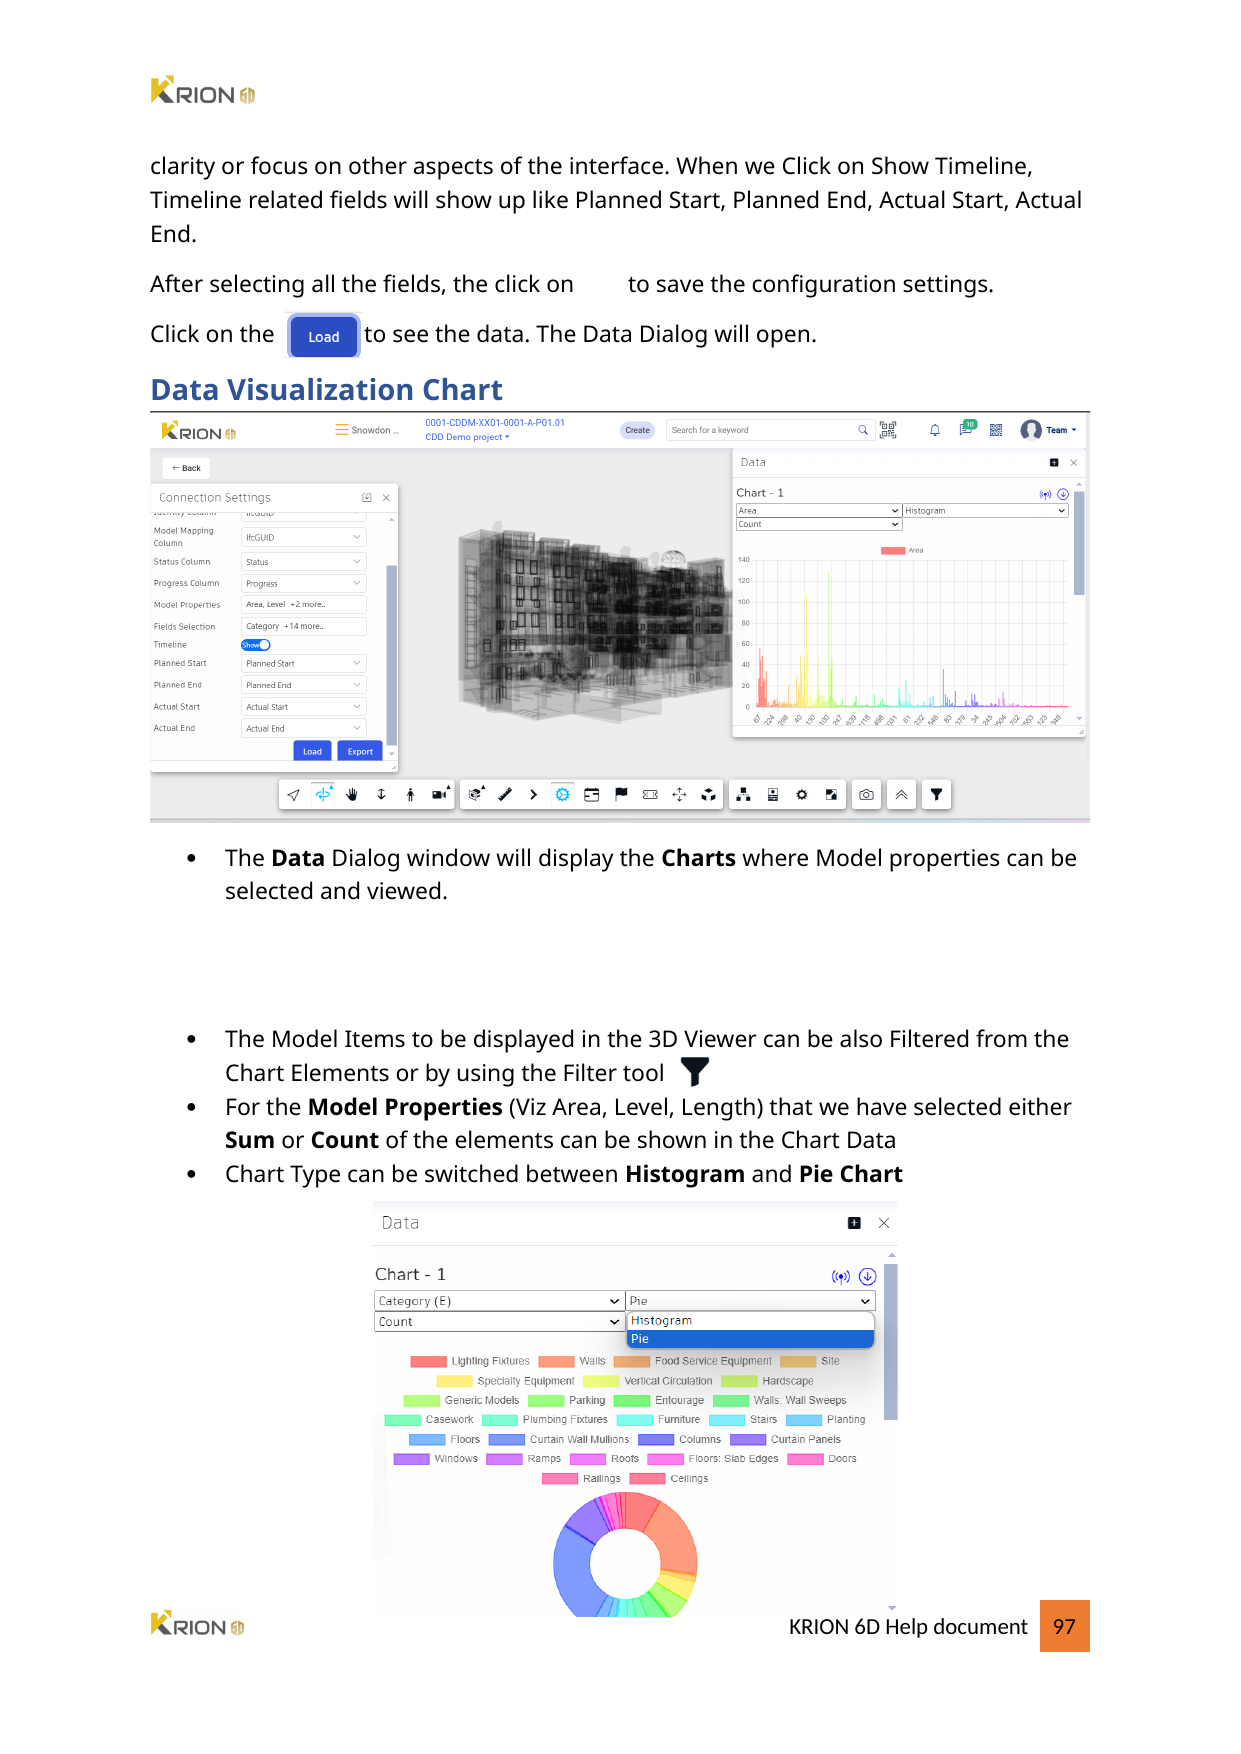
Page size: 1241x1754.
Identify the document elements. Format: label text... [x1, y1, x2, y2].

text After selecting all the fields, the click on to save the configuration settings. [150, 268, 1090, 299]
list The Data Dialog window will display the Charts where Model properties can be selected and viewed. [187, 841, 1090, 906]
picture [284, 310, 362, 358]
text Click on the to see the data. The Data Dialog will open. [362, 318, 1090, 349]
picture [150, 1608, 246, 1638]
list For the Model Properties (Viz Area, Level, Length) that we have selected either Sum or Count of the elements can be shown in the Chart Data [187, 1090, 1090, 1155]
list The Model Items to be displayed in the 3D Viewer can be also Filtered from the Chart Elements or by using the Filter tool [187, 1023, 1090, 1088]
picture [150, 411, 1091, 823]
picture [150, 73, 257, 107]
list Chart Type can be switched between Histogram and Pie Chart [187, 1158, 1090, 1189]
picture [372, 1201, 898, 1617]
subtitle Data Visualization Chart [150, 369, 1090, 408]
picture [675, 1052, 716, 1090]
text Click on the to see the data. The Data Dialog will open. [150, 318, 284, 349]
